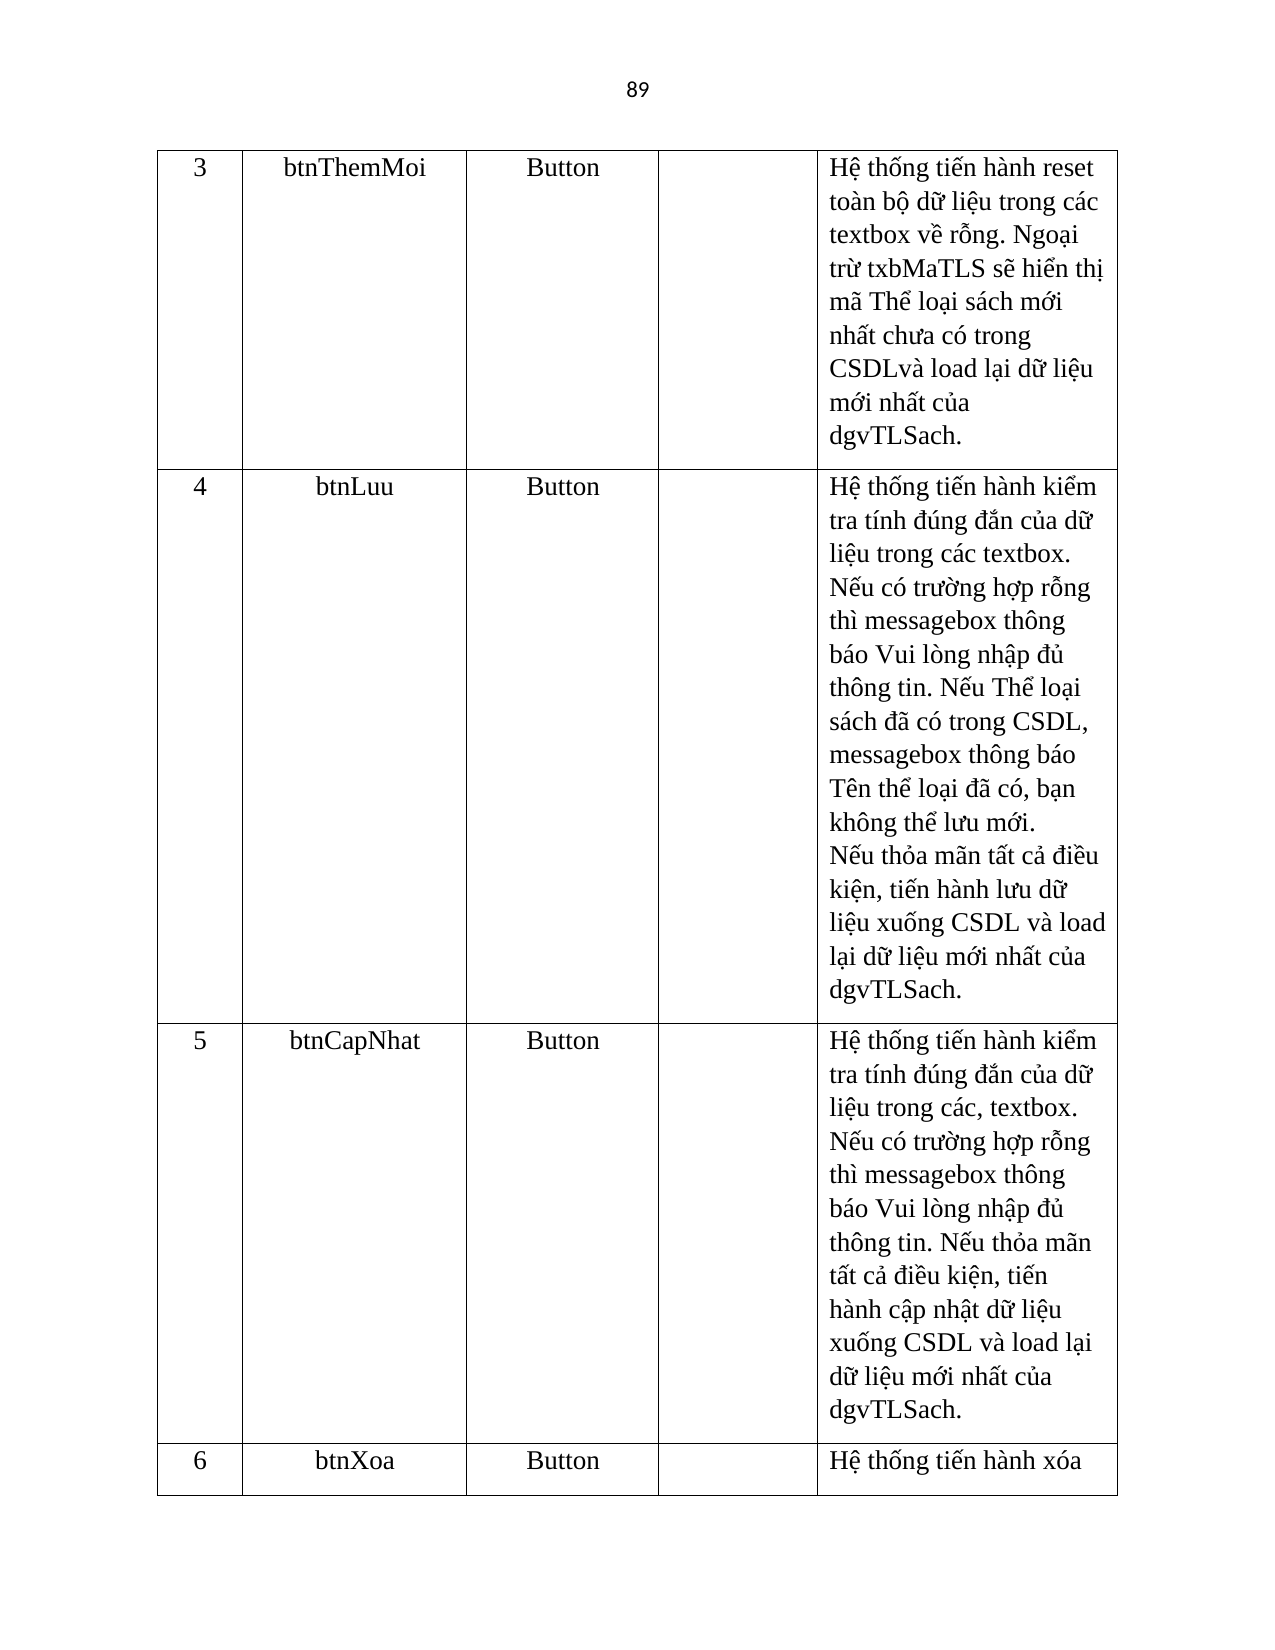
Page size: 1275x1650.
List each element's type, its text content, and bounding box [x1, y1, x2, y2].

table_cell Hệ thống tiến hành reset toàn bộ dữ liệu trong các textbox về rỗng. Ngoại trừ txbMaTLS sẽ hiển thị mã Thể loại sách mới nhất chưa có trong CSDLvà load lại dữ liệu mới nhất của dgvTLSach. [818, 151, 1117, 469]
table_cell 3 [158, 151, 242, 469]
table_cell Hệ thống tiến hành kiểm tra tính đúng đắn của dữ liệu trong các, textbox. Nếu có trường hợp rỗng thì messagebox thông báo Vui lòng nhập đủ thông tin. Nếu thỏa mãn tất cả điều kiện, tiến hành cập nhật dữ liệu xuống CSDL và load lại dữ liệu mới nhất của dgvTLSach. [818, 1024, 1117, 1443]
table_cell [818, 1444, 1117, 1494]
table_cell btnLuu [243, 470, 466, 1023]
table_cell Button [467, 470, 658, 1023]
table_cell [659, 151, 817, 469]
table_cell 6 [158, 1444, 242, 1494]
table_cell [659, 1024, 817, 1443]
table_cell Button [467, 1444, 658, 1494]
table_cell Button [467, 151, 658, 469]
table_cell Button [467, 1024, 658, 1443]
table_cell 4 [158, 470, 242, 1023]
table_cell btnThemMoi [243, 151, 466, 469]
table_cell 5 [158, 1024, 242, 1443]
table_cell btnCapNhat [243, 1024, 466, 1443]
table_cell [659, 470, 817, 1023]
table_cell Hệ thống tiến hành kiểm tra tính đúng đắn của dữ liệu trong các textbox. Nếu có trường hợp rỗng thì messagebox thông báo Vui lòng nhập đủ thông tin. Nếu Thể loại sách đã có trong CSDL, messagebox thông báo Tên thể loại đã có, bạn không thể lưu mới. Nếu thỏa mãn tất cả điều kiện, tiến hành lưu dữ liệu xuống CSDL và load lại dữ liệu mới nhất của dgvTLSach. [818, 470, 1117, 1023]
table_cell btnXoa [243, 1444, 466, 1494]
table_cell [659, 1444, 817, 1494]
